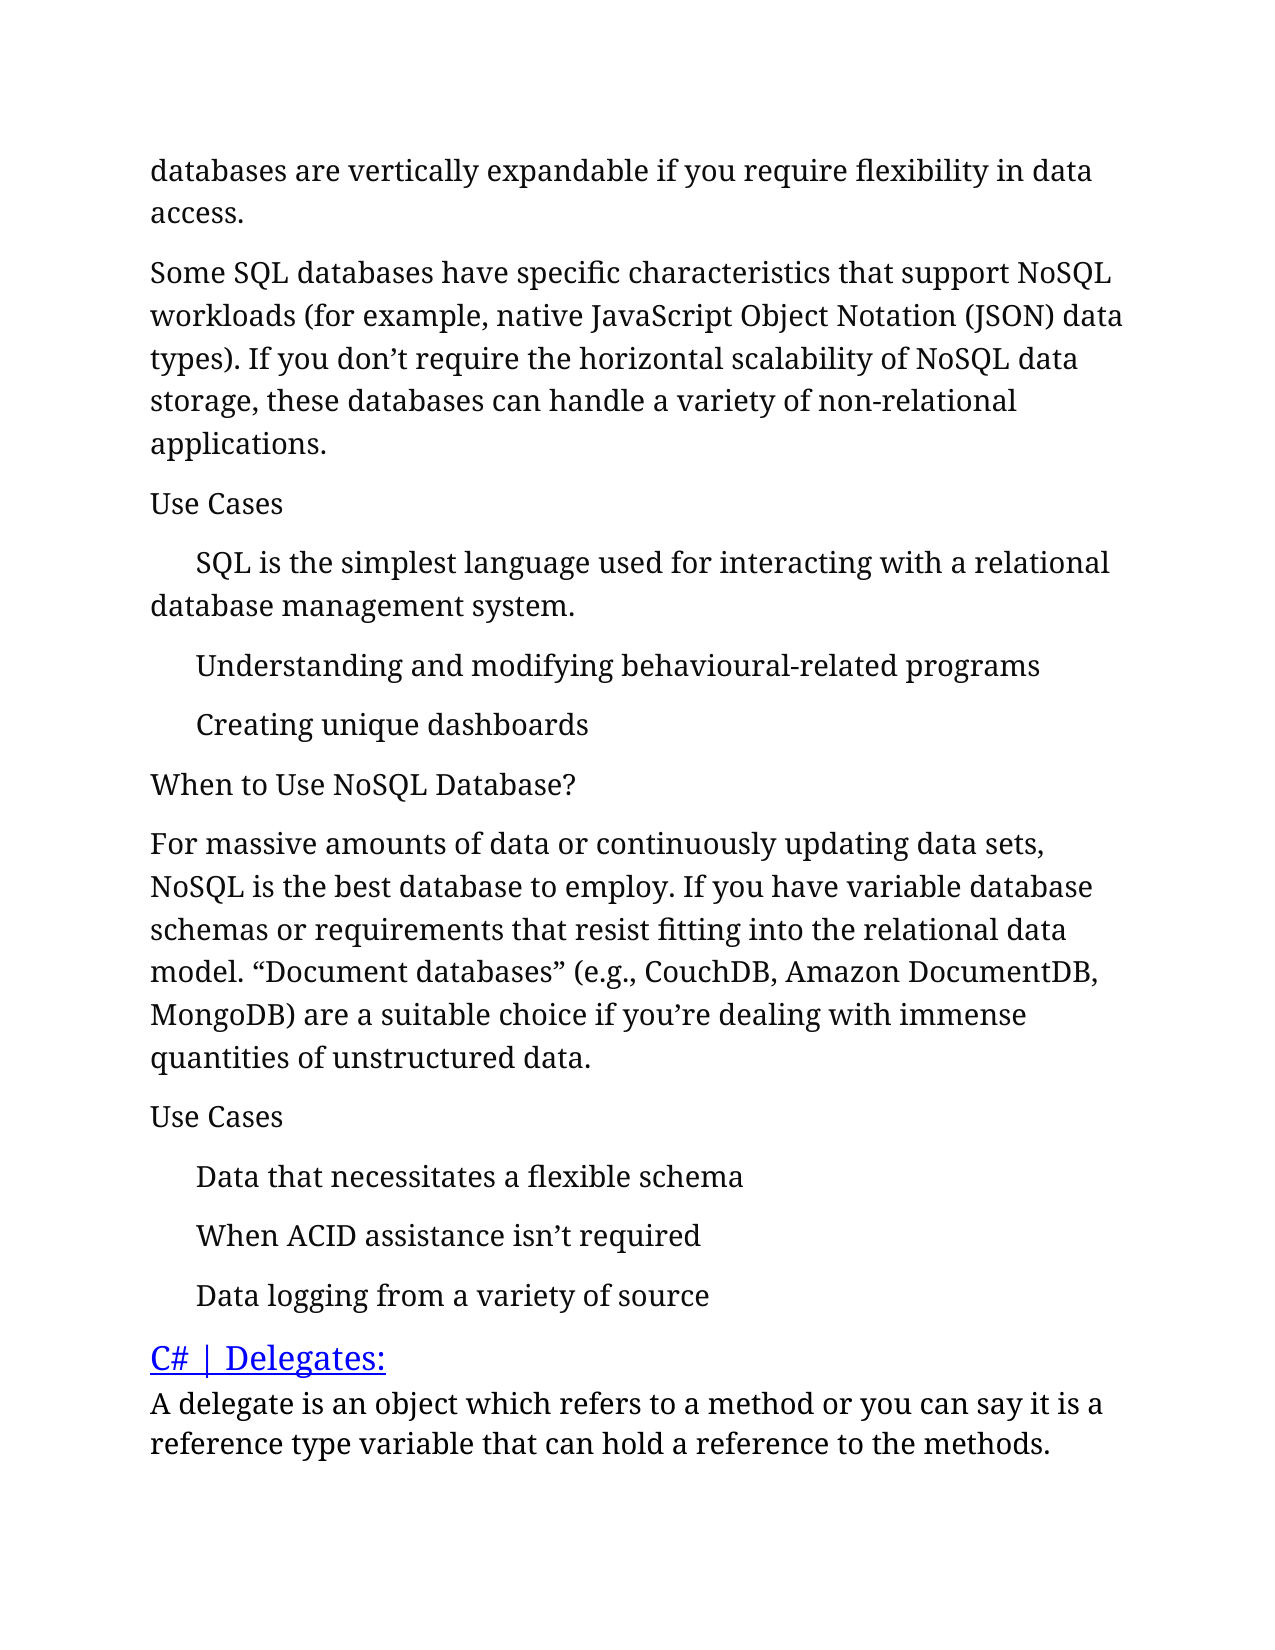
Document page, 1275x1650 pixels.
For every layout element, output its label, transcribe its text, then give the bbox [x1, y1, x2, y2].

text For massive amounts of data or continuously updating data sets, NoSQL is the best database to employ. If you have variable database schemas or requirements that resist fitting into the relational data model. “Document databases” (e.g., CouchDB, Amazon DocumentDB, MongoDB) are a suitable choice if you’re dealing with immense quantities of unstructured data. [150, 823, 1125, 1077]
text When ACID assistance isn’t required [150, 1216, 1125, 1255]
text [150, 150, 1125, 232]
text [150, 1384, 1125, 1463]
text Understanding and modifying behavioural-related programs [150, 645, 1125, 684]
text Some SQL databases have specific characteristics that support NoSQL workloads (for example, native JavaScript Object Notation (JSON) data types). If you don’t require the horizontal scalability of NoSQL data storage, these databases can handle a variety of non-relational applications. [150, 252, 1125, 463]
text Creating unique dashboards [150, 704, 1125, 744]
text Use Cases [150, 483, 1125, 523]
text When to Use NoSQL Database? [150, 764, 1125, 803]
subtitle C# | Delegates: [150, 1335, 1125, 1380]
text Data logging from a variety of source [150, 1275, 1125, 1315]
text SQL is the simplest language used for interacting with a relational database management system. [150, 542, 1125, 625]
text Data that necessitates a flexible schema [150, 1156, 1125, 1196]
text Use Cases [150, 1097, 1125, 1136]
